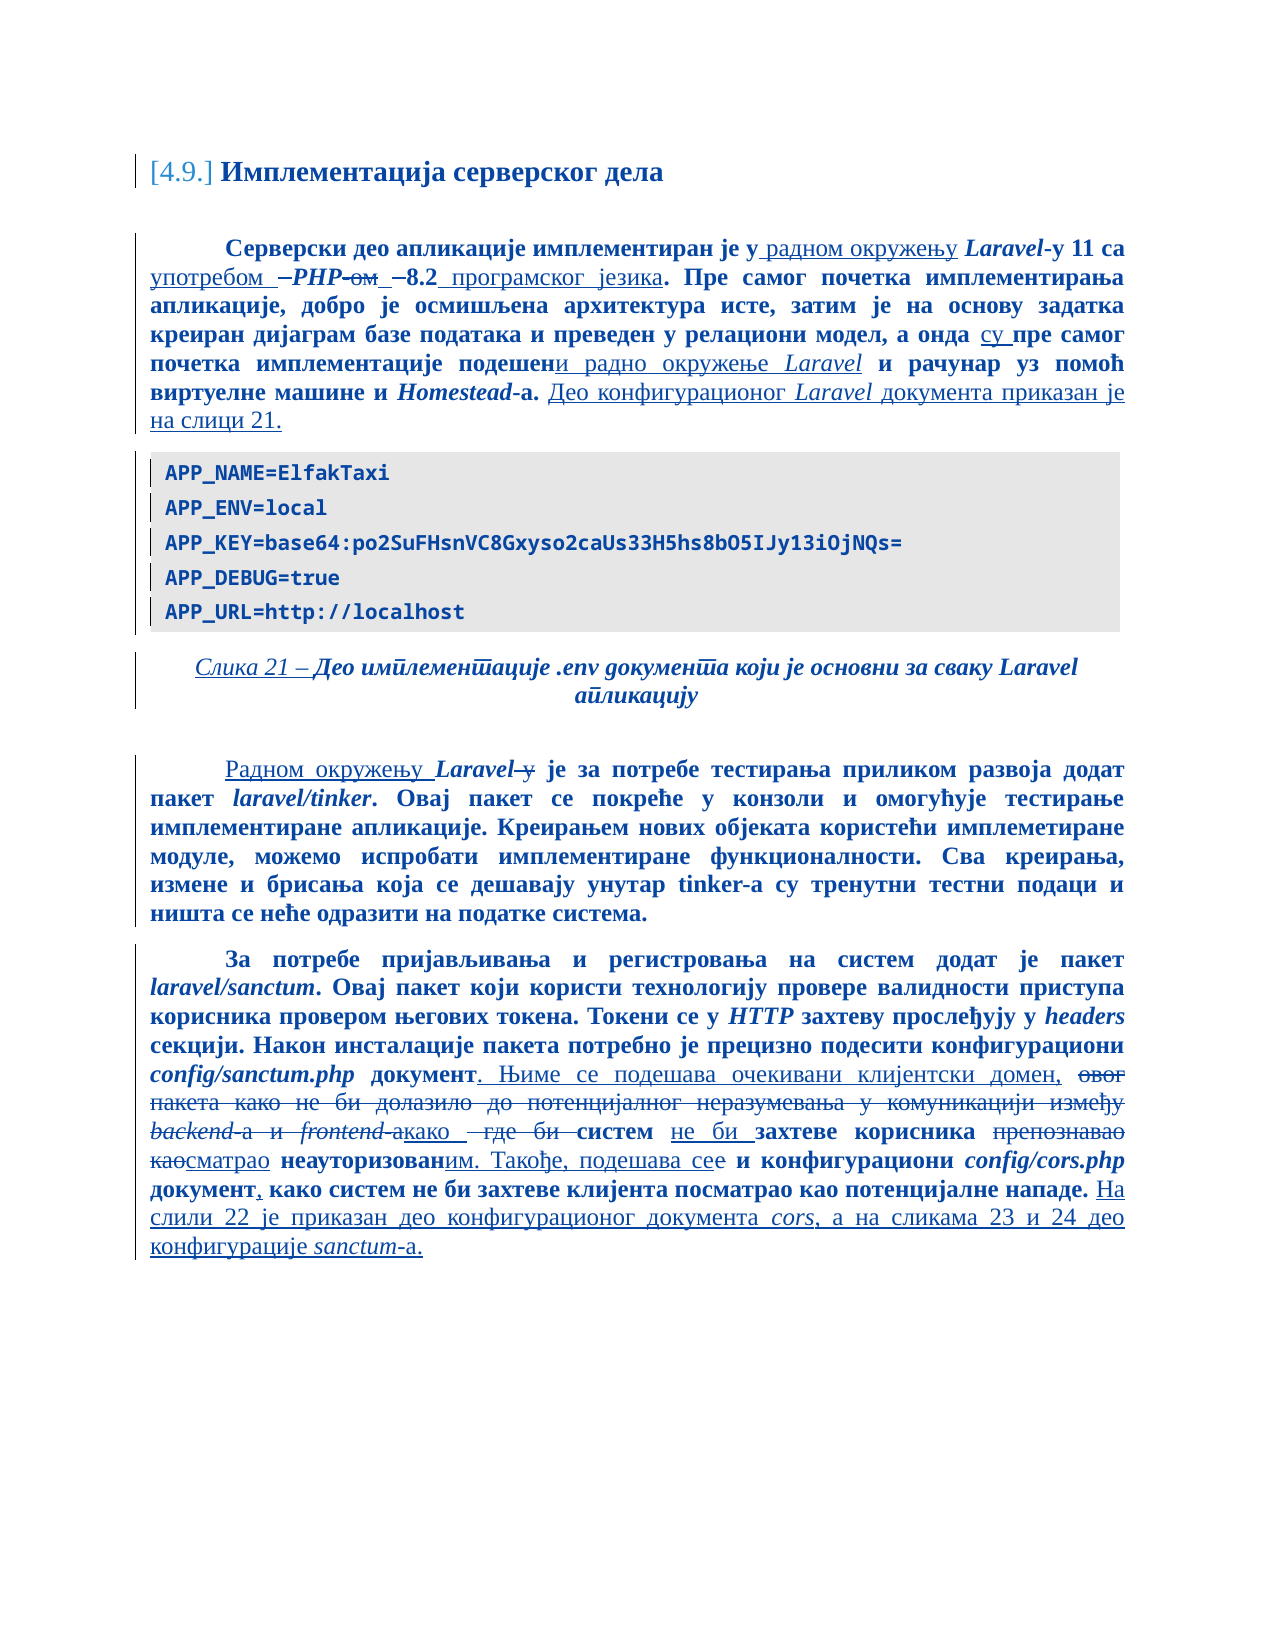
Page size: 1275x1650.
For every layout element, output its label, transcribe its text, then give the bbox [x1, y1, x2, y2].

subtitle Имплементација серверског дела [150, 154, 1125, 188]
text За потребе пријављивања и регистровања на систем додат је пакет laravel/sanctum. Овај пакет који користи технологију провере валидности приступа корисника провером његових токена. Токени се у HTTP захтеву прослеђују у headers секцији. Након инсталације пакета потребно је прецизно подесити конфигурациони config/sanctum.php документ систем захтеве корисника неауторизован и конфигурациони config/cors.php документ како систем не би захтеве клијента посматрао као потенцијалне нападе. [150, 1228, 1125, 1260]
subtitle Део имплементације .env документа који је основни за сваку Laravel апликацију [150, 652, 1125, 709]
text Серверски део апликације имплементиран је у Laravel-у 11 саPHP8.2. Пре самог почетка имплементирања апликације, добро је осмишљена архитектура исте, затим је на основу задатка креиран дијаграм базе података и преведен у релациони модел, а онда пре самог почетка имплементације подешен и рачунар уз помоћ виртуелне машине и Homestead-а. [150, 233, 1125, 434]
text За потребе пријављивања и регистровања на систем додат је пакет laravel/sanctum. Овај пакет који користи технологију провере валидности приступа корисника провером његових токена. Токени се у HTTP захтеву прослеђују у headers секцији. Након инсталације пакета потребно је прецизно подесити конфигурациони config/sanctum.php документ систем захтеве корисника неауторизован и конфигурациони config/cors.php документ како систем не би захтеве клијента посматрао као потенцијалне нападе. [150, 944, 1125, 1103]
text За потребе пријављивања и регистровања на систем додат је пакет laravel/sanctum. Овај пакет који користи технологију провере валидности приступа корисника провером његових токена. Токени се у HTTP захтеву прослеђују у headers секцији. Након инсталације пакета потребно је прецизно подесити конфигурациони config/sanctum.php документ систем захтеве корисника неауторизован и конфигурациони config/cors.php документ како систем не би захтеве клијента посматрао као потенцијалне нападе. [150, 1104, 1125, 1227]
text Laravel је за потребе тестирања приликом развоја додат пакет laravel/tinker. Овај пакет се покреће у конзоли и омогућује тестирање имплементиране апликације. Креирањем нових објеката користећи имплеметиране модуле, можемо испробати имплементиране функционалности. Сва креирања, измене и брисања која се дешавају унутар tinker-а су тренутни тестни подаци и ништа се неће одразити на податке система. [150, 754, 1125, 927]
